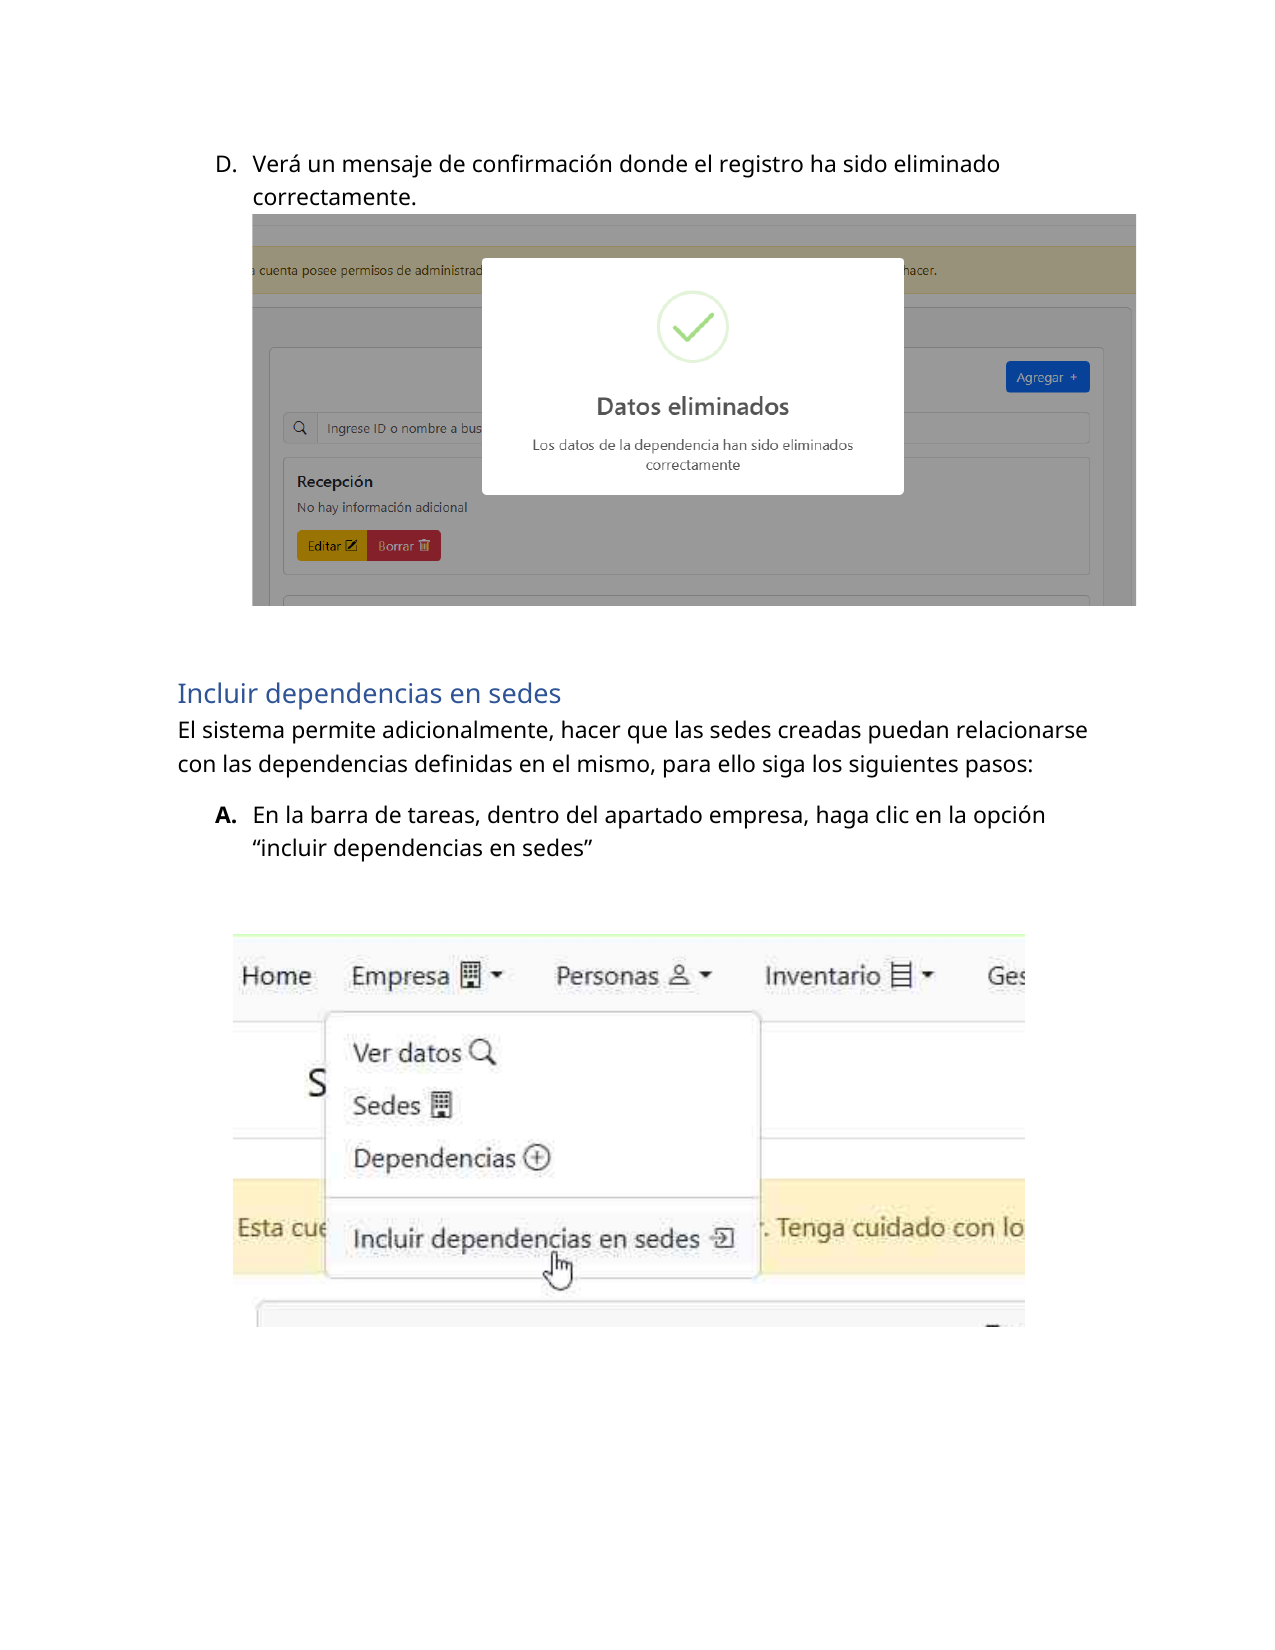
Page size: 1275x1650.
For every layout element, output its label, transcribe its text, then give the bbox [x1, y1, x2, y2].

text El sistema permite adicionalmente, hacer que las sedes creadas puedan relacionarse con las dependencias definidas en el mismo, para ello siga los siguientes pasos: [177, 714, 1098, 779]
list En la barra de tareas, dentro del apartado empresa, haga clic en la opción “incluir dependencias en sedes” [215, 799, 1098, 864]
picture [252, 214, 1137, 606]
picture [232, 934, 1025, 1327]
subtitle Incluir dependencias en sedes [177, 675, 1098, 712]
